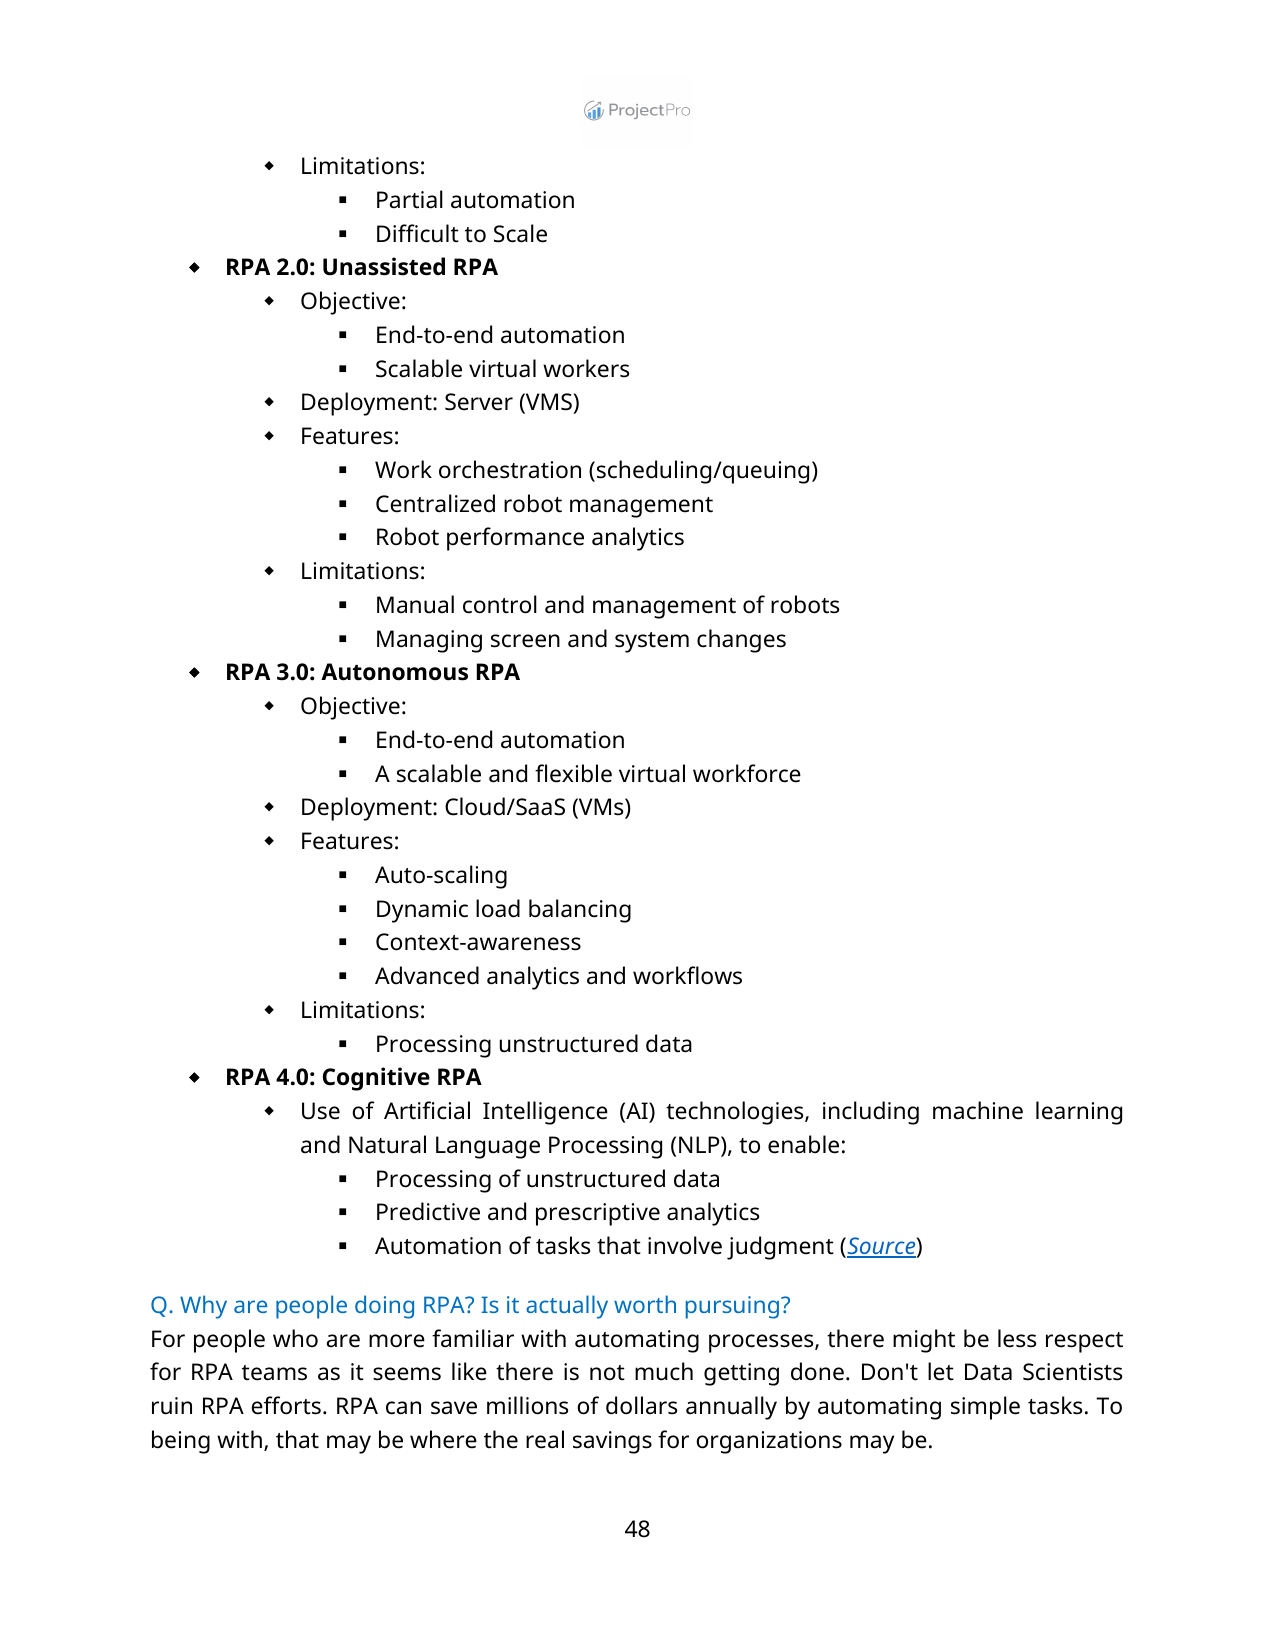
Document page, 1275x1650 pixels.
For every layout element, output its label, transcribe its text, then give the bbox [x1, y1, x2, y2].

list Manual control and management of robots [337, 589, 1125, 620]
picture [582, 75, 693, 149]
list Processing of unstructured data [337, 1162, 1125, 1194]
list Scalable virtual workers [337, 352, 1125, 384]
list Limitations: [262, 150, 1125, 181]
list Objective: [262, 690, 1125, 721]
list Auto-scaling [337, 859, 1125, 890]
list End-to-end automation [337, 319, 1125, 350]
list Limitations: [262, 555, 1125, 586]
list A scalable and flexible virtual workforce [337, 757, 1125, 789]
list Features: [262, 825, 1125, 856]
list Objective: [262, 285, 1125, 316]
list Robot performance analytics [337, 521, 1125, 552]
list Advanced analytics and workflows [337, 960, 1125, 991]
list Deployment: Server (VMS) [262, 386, 1125, 417]
list RPA 4.0: Cognitive RPA [187, 1061, 1125, 1092]
list Work orchestration (scheduling/queuing) [337, 454, 1125, 485]
list Partial automation [337, 184, 1125, 215]
list Limitations: [262, 994, 1125, 1025]
text For people who are more familiar with automating processes, there might be less respect for RPA teams as it seems like there is not much getting done. Don't let Data Scientists ruin RPA efforts. RPA can save millions of dollars annually by automating simple tasks. To being with, that may be where the real savings for organizations may be. [150, 1322, 1125, 1455]
list Features: [262, 420, 1125, 451]
list RPA 3.0: Autonomous RPA [187, 656, 1125, 687]
list Automation of tasks that involve judgment (Source) [337, 1230, 1125, 1261]
list Deployment: Cloud/SaaS (VMs) [262, 791, 1125, 822]
list Dynamic load balancing [337, 892, 1125, 924]
list Use of Artificial Intelligence (AI) technologies, including machine learning and Natural Language Processing (NLP), to enable: [262, 1095, 1125, 1160]
list Managing screen and system changes [337, 622, 1125, 654]
list Difficult to Scale [337, 217, 1125, 249]
list Context-awareness [337, 926, 1125, 957]
list RPA 2.0: Unassisted RPA [187, 251, 1125, 282]
list End-to-end automation [337, 724, 1125, 755]
list Processing unstructured data [337, 1027, 1125, 1059]
list Centralized robot management [337, 487, 1125, 519]
list Predictive and prescriptive analytics [337, 1196, 1125, 1227]
subtitle Q. Why are people doing RPA? Is it actually worth pursuing? [150, 1289, 1125, 1320]
